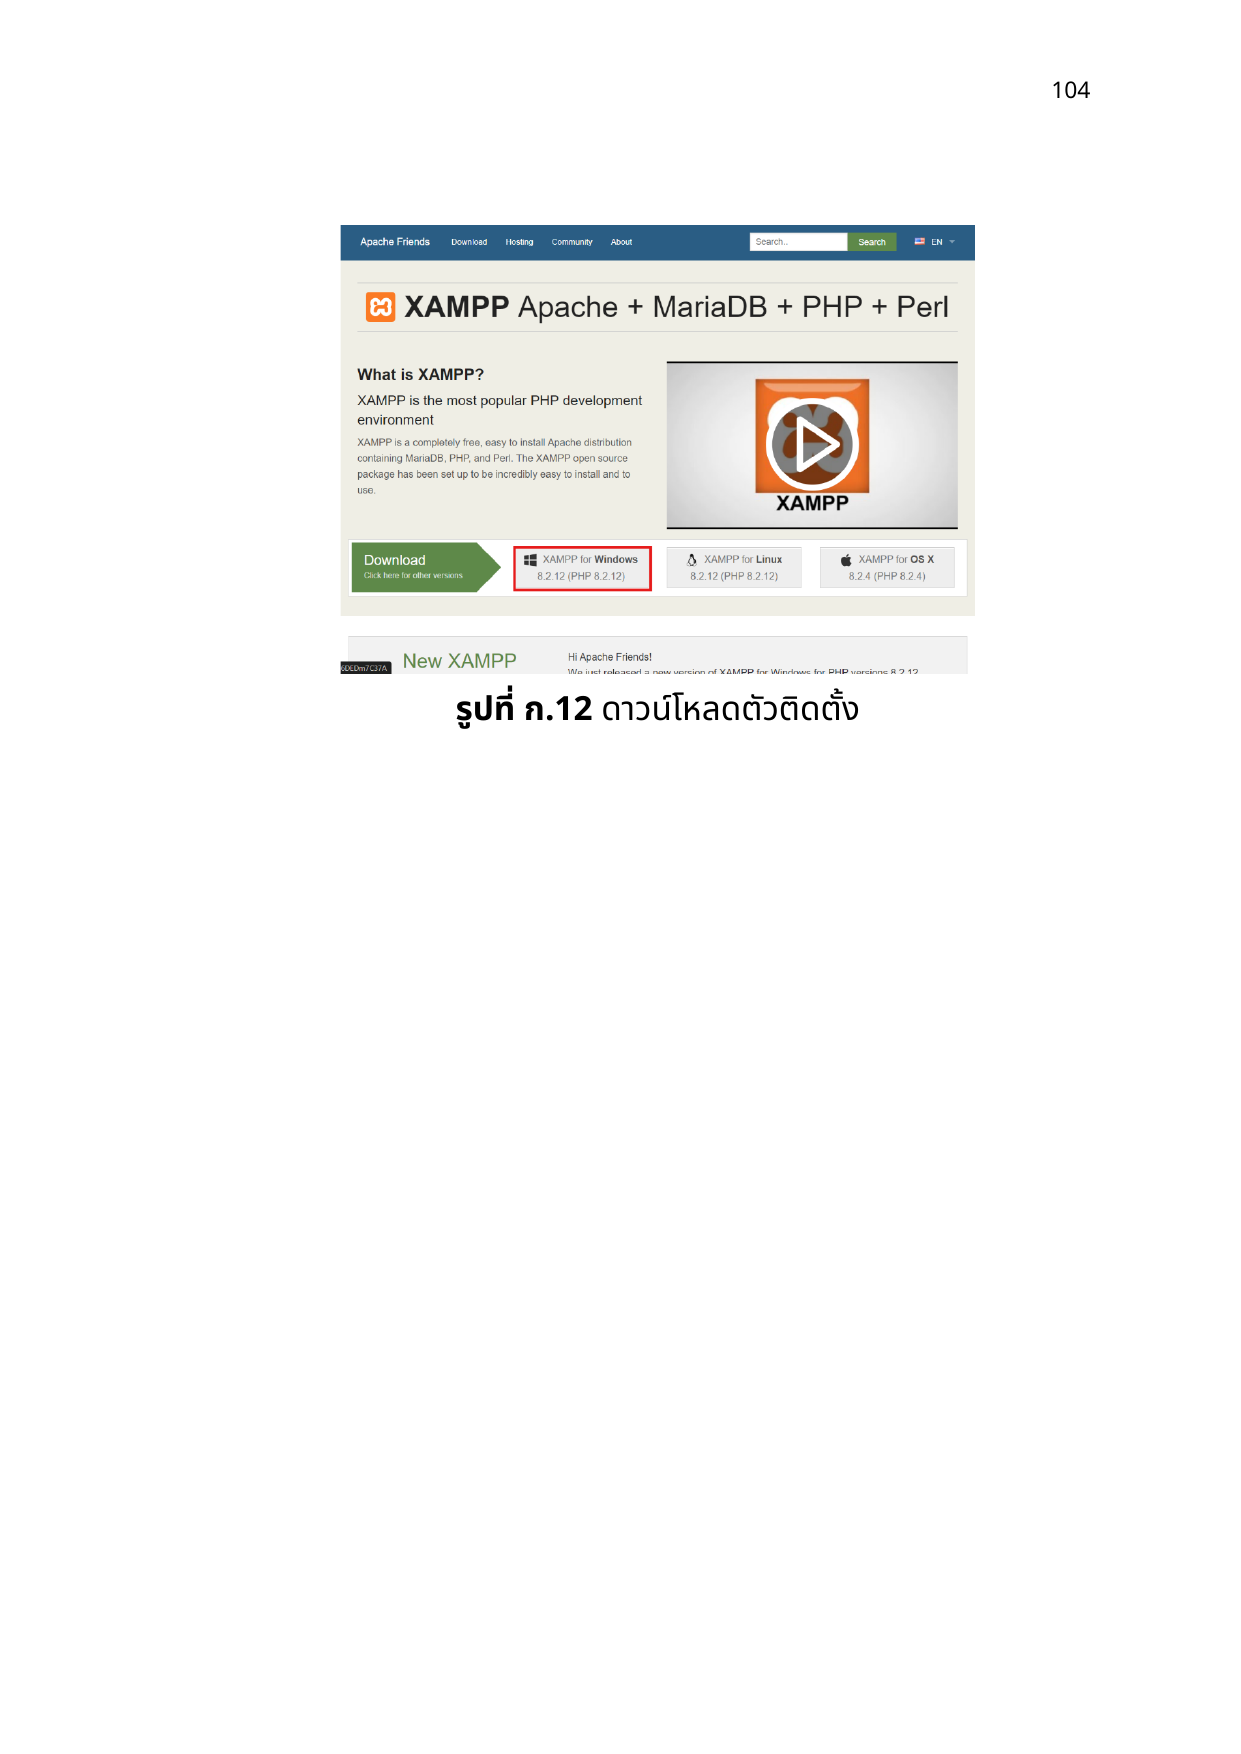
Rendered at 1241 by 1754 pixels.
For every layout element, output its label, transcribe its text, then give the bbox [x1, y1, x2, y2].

subtitle รูปที่ ก.12 ดาวน์โหลดตัวติดตั้ง [225, 685, 1090, 736]
picture [340, 225, 975, 674]
